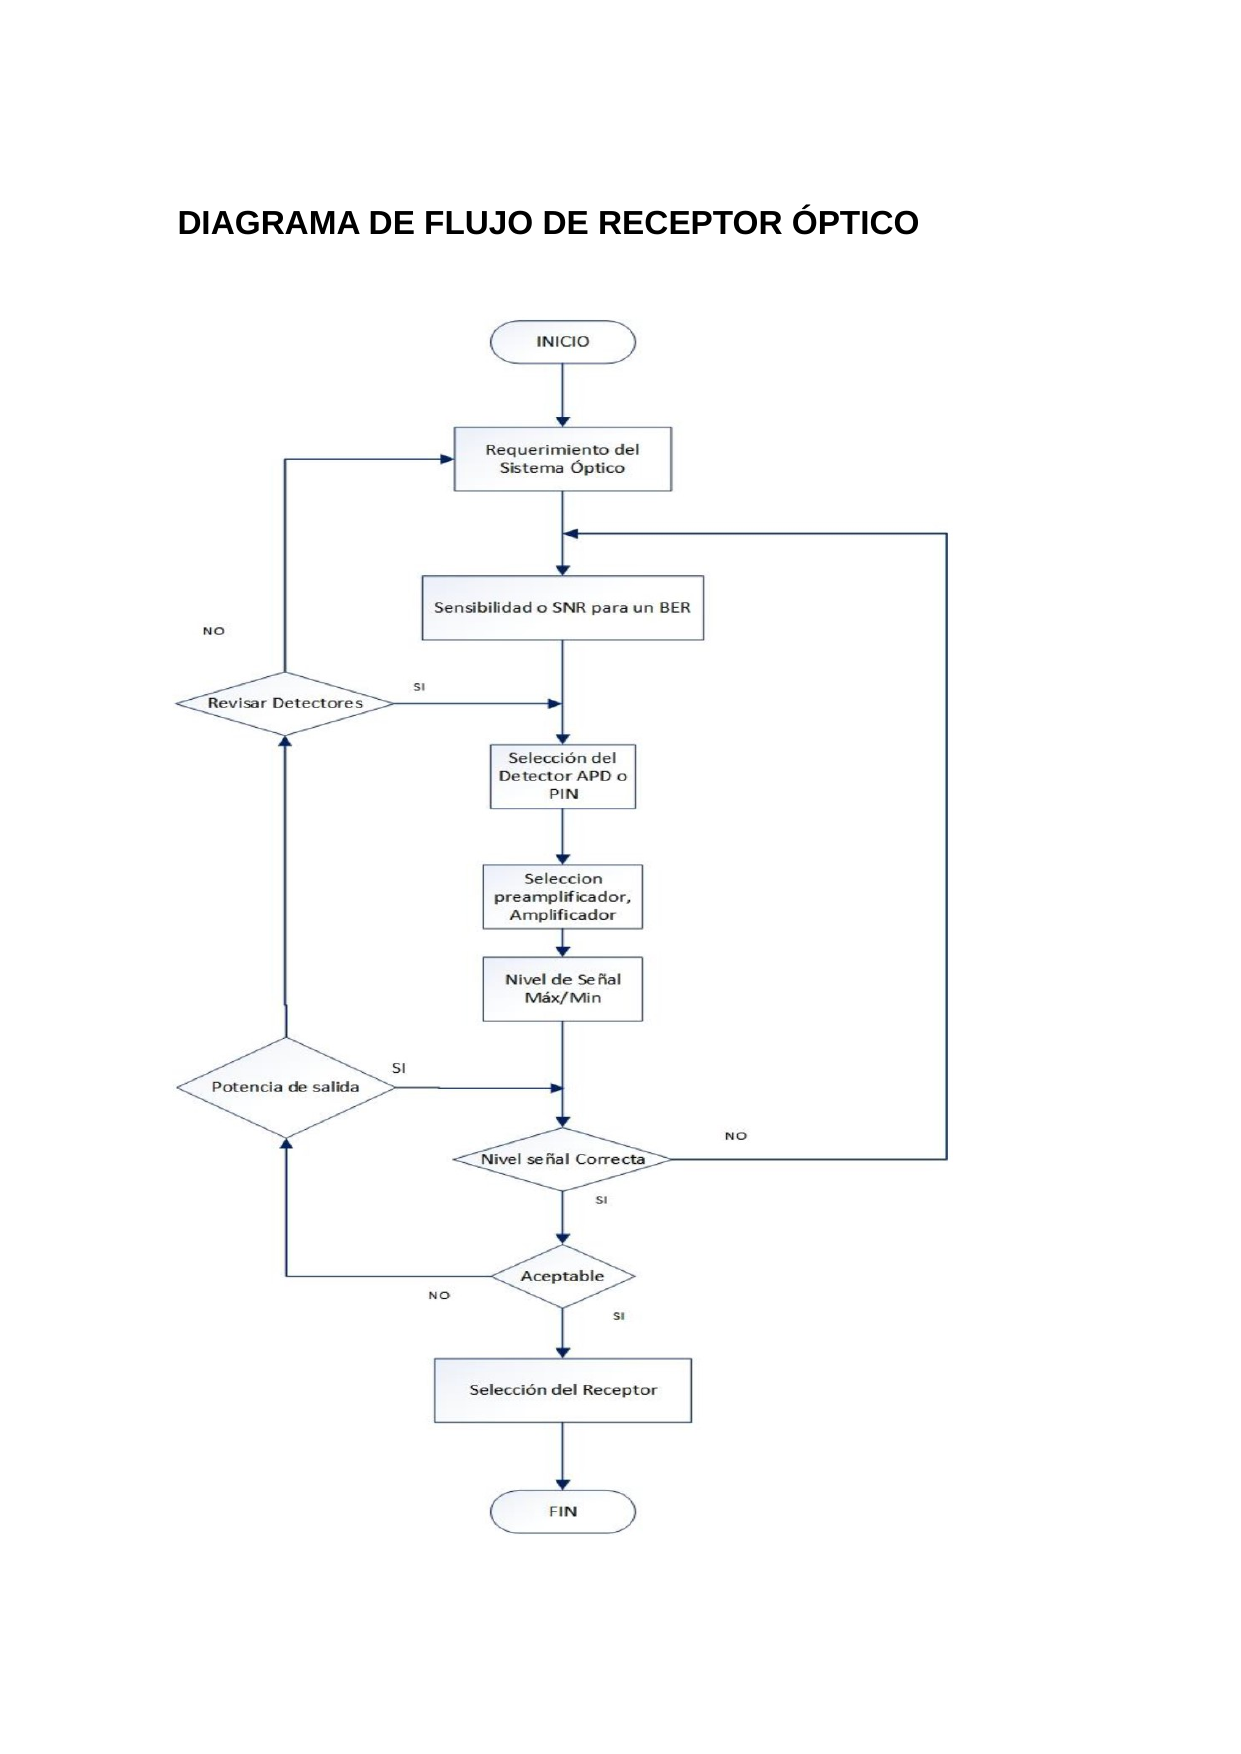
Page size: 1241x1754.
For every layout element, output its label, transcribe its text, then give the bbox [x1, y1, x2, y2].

picture [145, 317, 990, 1546]
subtitle DIAGRAMA DE FLUJO DE RECEPTOR ÓPTICO [177, 203, 1063, 241]
